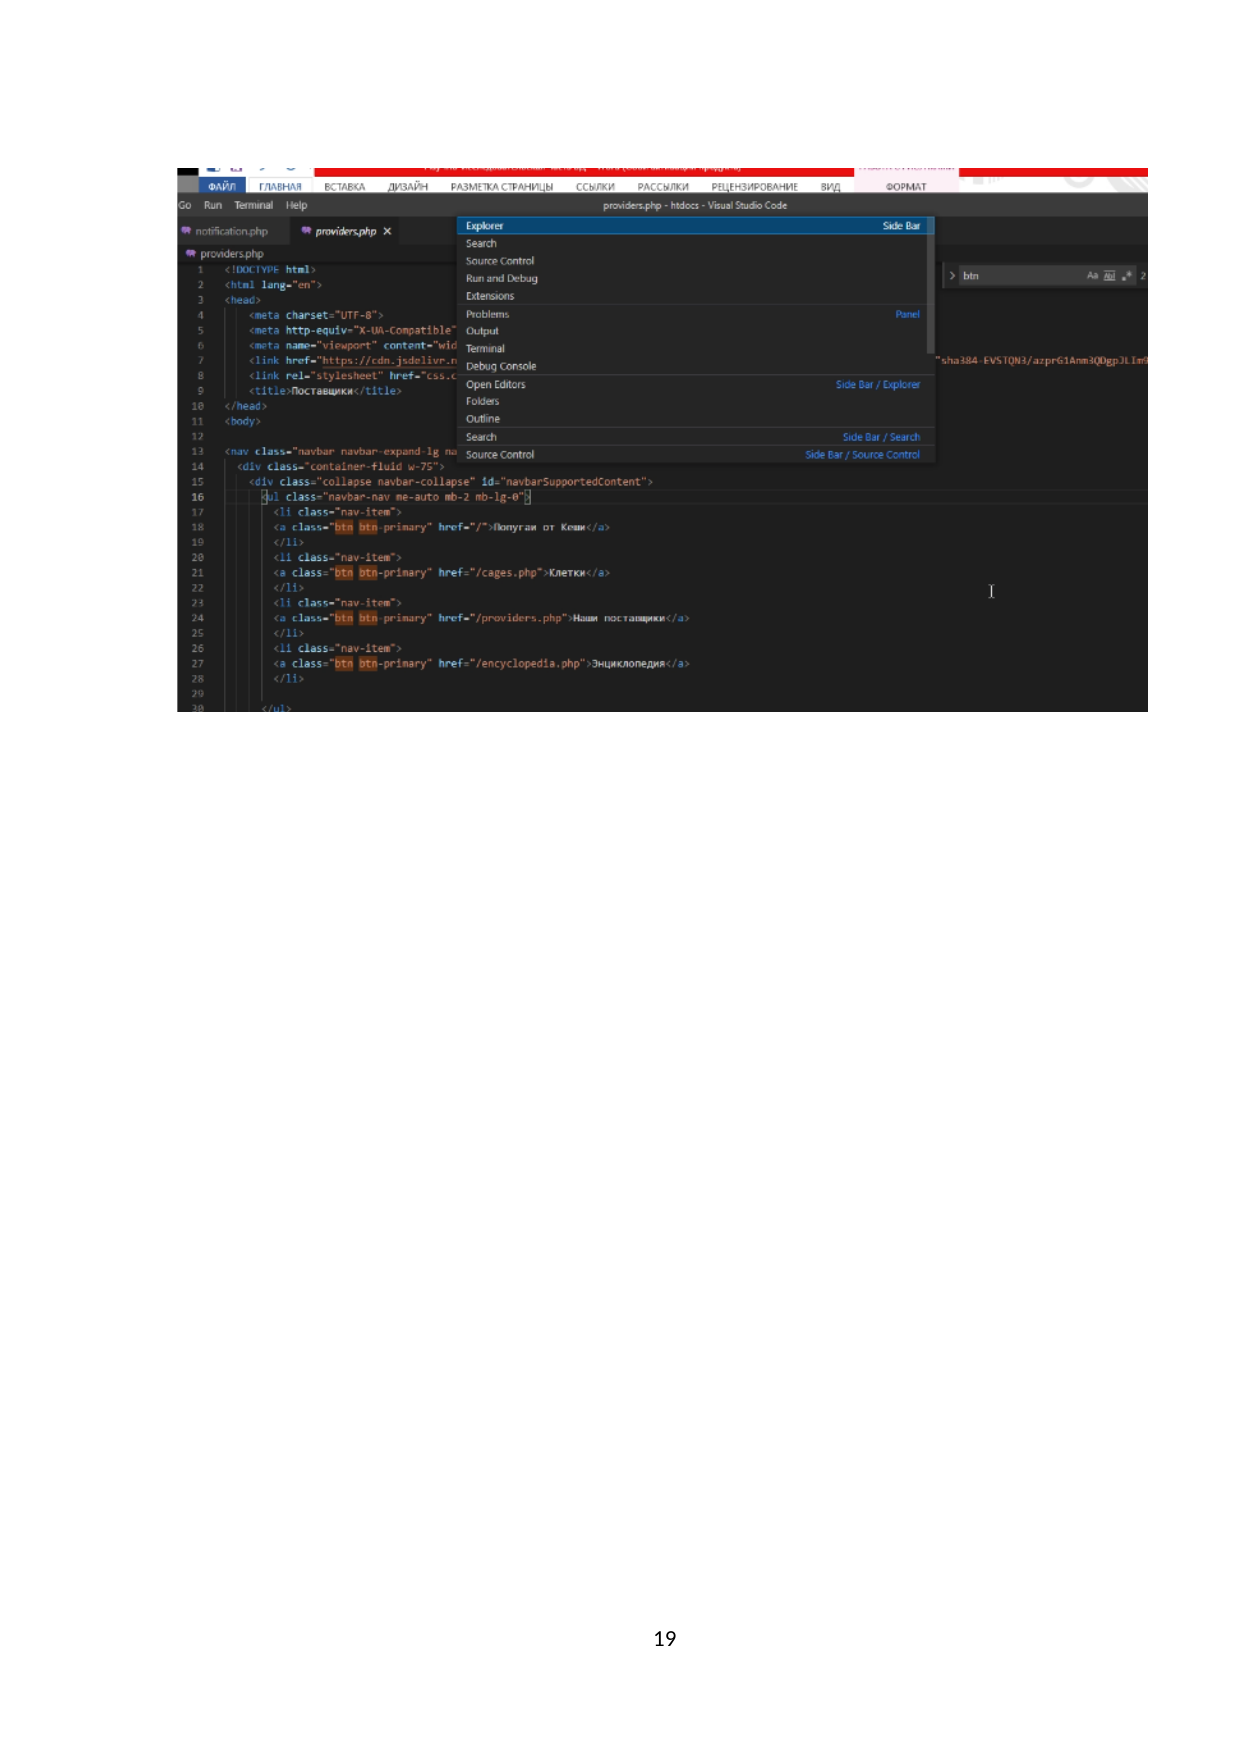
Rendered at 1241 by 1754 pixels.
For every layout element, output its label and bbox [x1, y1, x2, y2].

picture [177, 168, 1148, 712]
